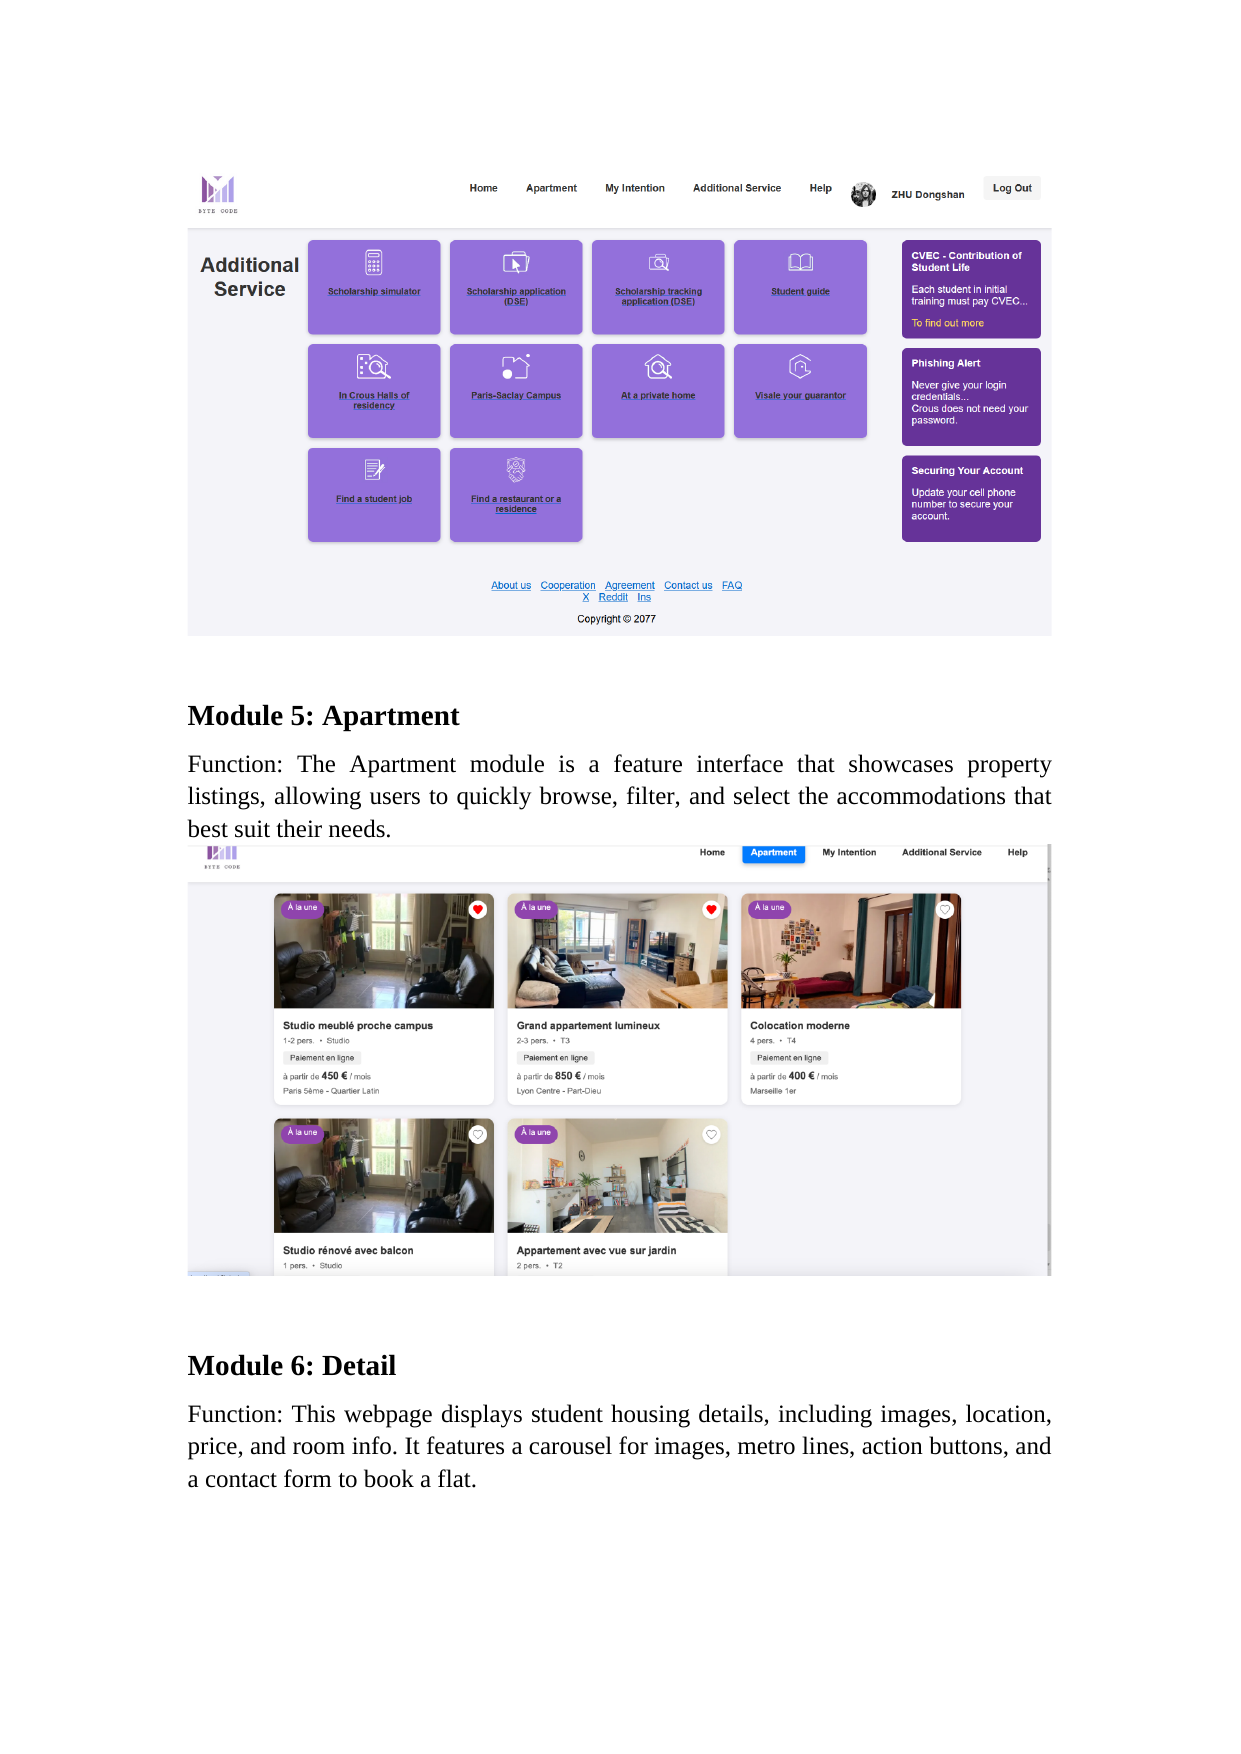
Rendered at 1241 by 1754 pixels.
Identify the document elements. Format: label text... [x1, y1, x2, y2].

text Function: This webpage displays student housing details, including images, location, price, and room info. It features a carousel for images, metro lines, action buttons, and a contact form to book a flat. [187, 1397, 1053, 1494]
picture [187, 844, 1052, 1276]
text Module 6: Detail [187, 1332, 1053, 1397]
picture [187, 162, 1052, 636]
text Module 5: Apartment [187, 682, 1053, 747]
text Function: The Apartment module is a feature interface that showcases property listings, allowing users to quickly browse, filter, and select the accommodations that best suit their needs. [187, 747, 1053, 844]
